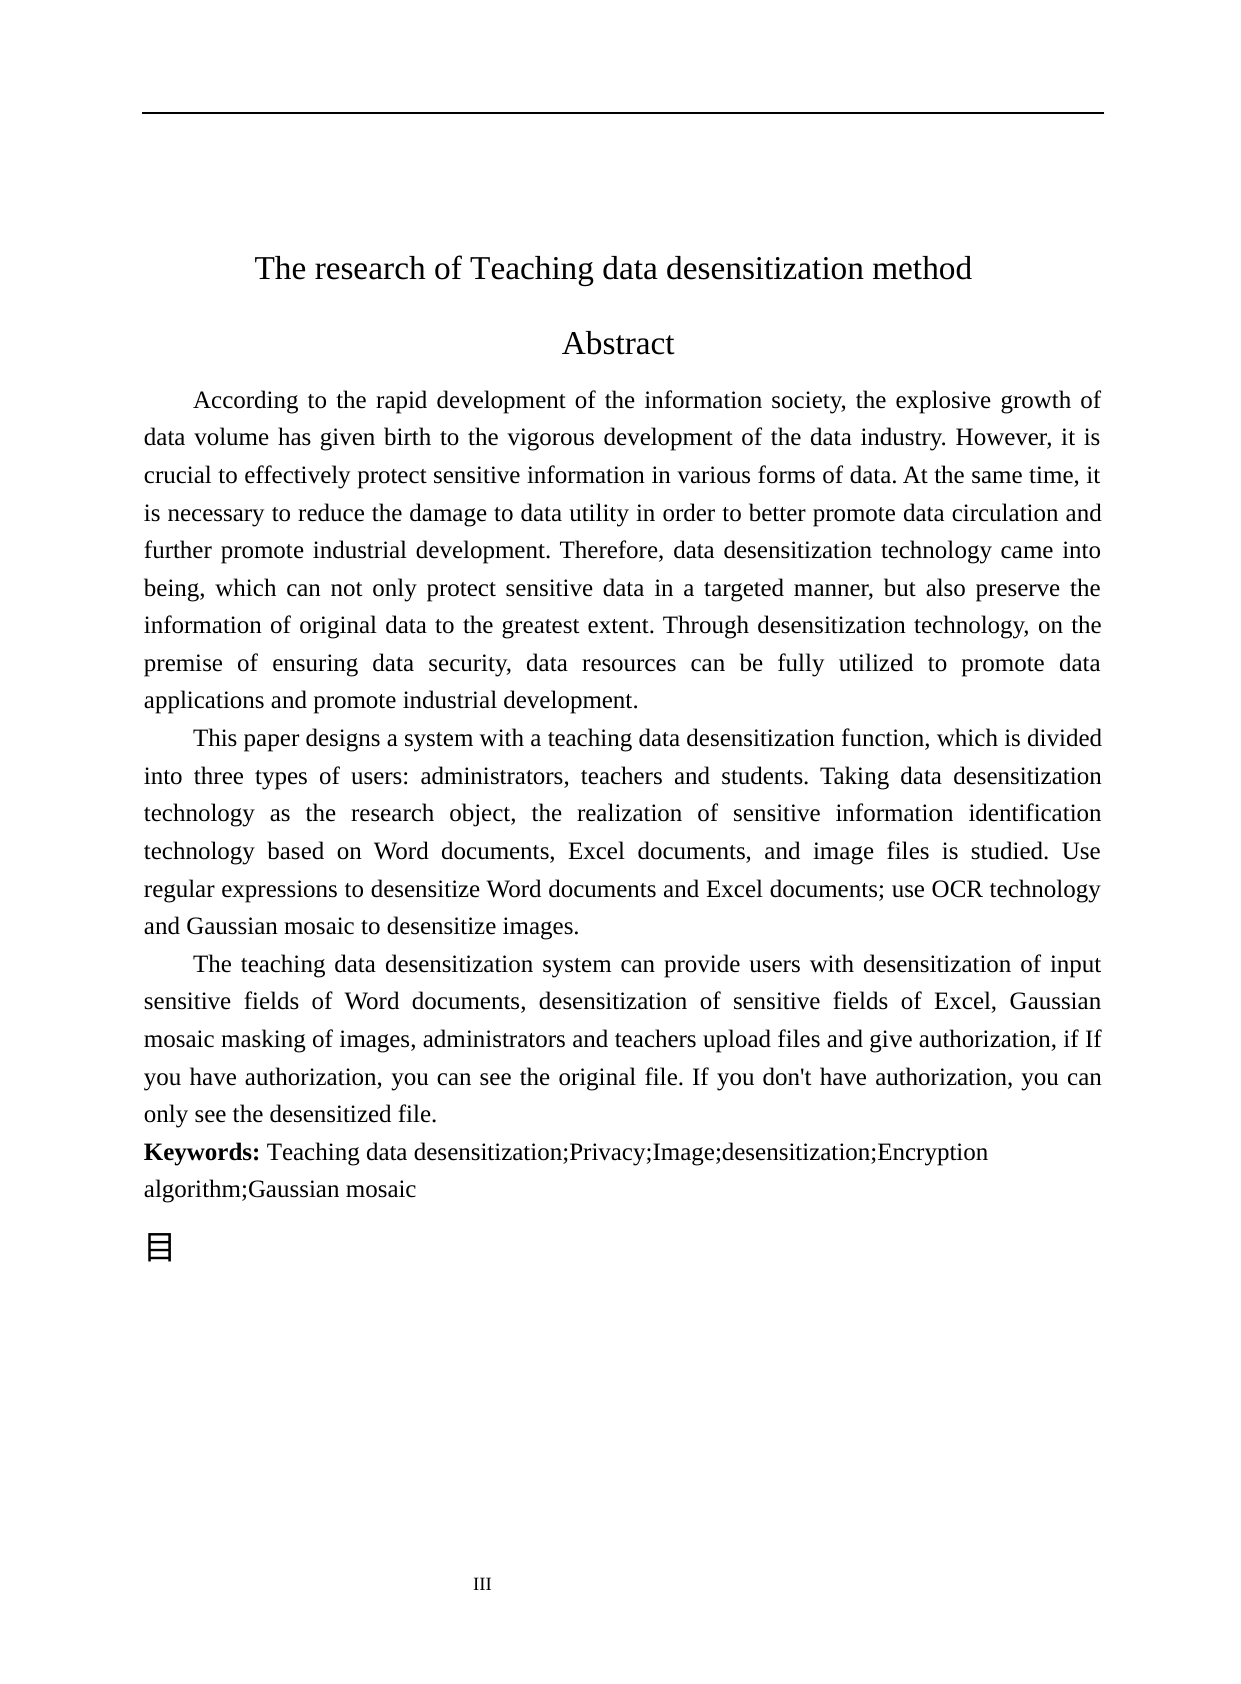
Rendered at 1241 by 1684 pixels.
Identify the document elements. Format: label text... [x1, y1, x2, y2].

text This paper designs a system with a teaching data desensitization function, which is divided into three types of users: administrators, teachers and students. Taking data desensitization technology as the research object, the realization of sensitive information identification technology based on Word documents, Excel documents, and image files is studied. Use regular expressions to desensitize Word documents and Excel documents; use OCR technology and Gaussian mosaic to desensitize images. [144, 719, 1102, 944]
text Abstract [144, 305, 1102, 380]
text The teaching data desensitization system can provide users with desensitization of input sensitive fields of Word documents, desensitization of sensitive fields of Excel, Gaussian mosaic masking of images, administrators and teachers upload files and give authorization, if If you have authorization, you can see the original file. If you don't have authorization, you can only see the desensitized file. [144, 944, 1102, 1132]
text The research of Teaching data desensitization method [144, 230, 1102, 305]
text Keywords: Teaching data desensitization;Privacy;Image;desensitization;Encryption algorithm;Gaussian mosaic [144, 1132, 1066, 1208]
text According to the rapid development of the information society, the explosive growth of data volume has given birth to the vigorous development of the data industry. However, it is crucial to effectively protect sensitive information in various forms of data. At the same time, it is necessary to reduce the damage to data utility in order to better promote data circulation and further promote industrial development. Therefore, data desensitization technology came into being, which can not only protect sensitive data in a targeted manner, but also preserve the information of original data to the greatest extent. Through desensitization technology, on the premise of ensuring data security, data resources can be fully utilized to promote data applications and promote industrial development. [144, 380, 1102, 719]
